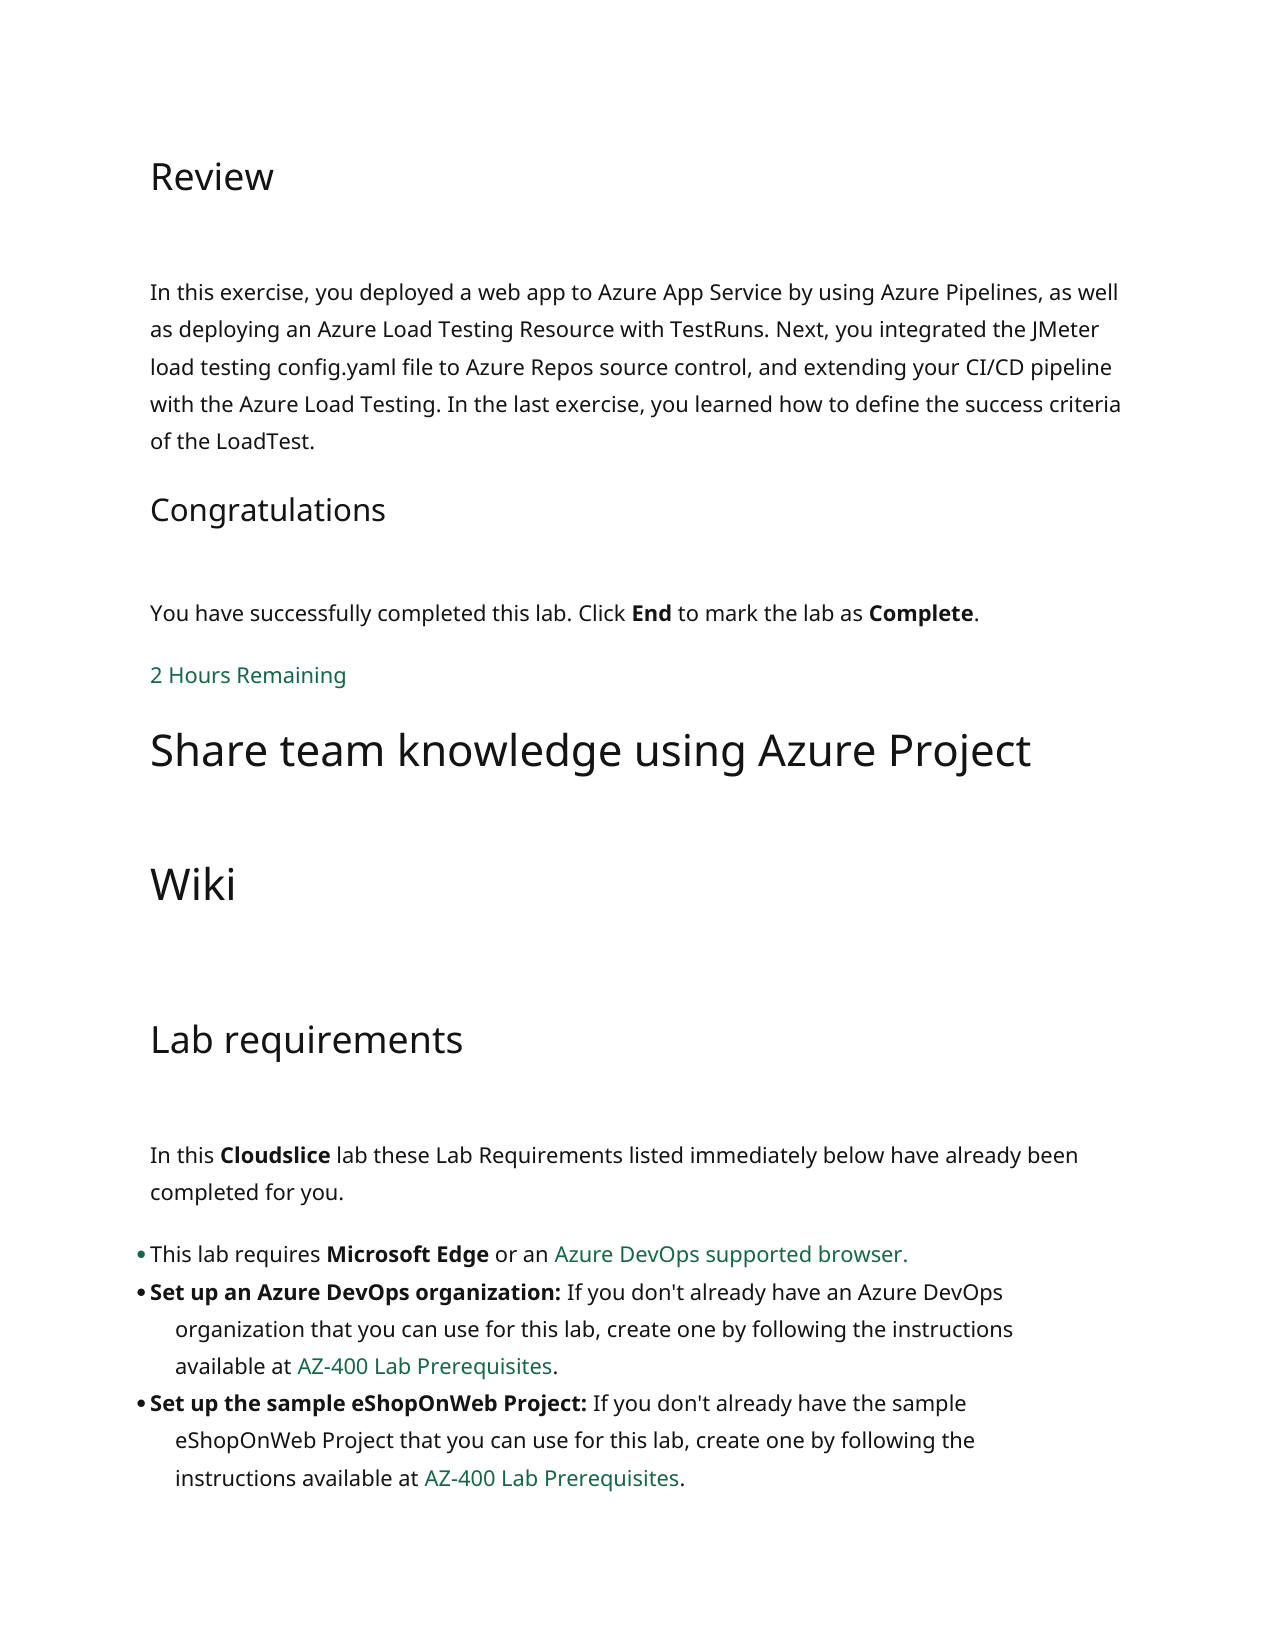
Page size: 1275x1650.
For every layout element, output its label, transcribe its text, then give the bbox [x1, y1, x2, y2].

subtitle Share team knowledge using Azure Project Wiki [150, 720, 1125, 913]
text In this Cloudslice lab these Lab Requirements listed immediately below have already been completed for you. [150, 1140, 1125, 1207]
list Set up the sample eShopOnWeb Project: If you don't already have the sample eShopOnWeb Project that you can use for this lab, create one by following the instructions available at AZ-400 Lab Prerequisites. [137, 1388, 1100, 1492]
text 2 Hours Remaining [150, 660, 1125, 690]
list This lab requires Microsoft Edge or an Azure DevOps supported browser. [137, 1239, 1100, 1269]
subtitle Congratulations [150, 488, 1125, 531]
subtitle Review [150, 150, 1125, 201]
text You have successfully completed this lab. Click End to mark the lab as Complete. [150, 598, 1125, 628]
list Set up an Azure DevOps organization: If you don't already have an Azure DevOps organization that you can use for this lab, create one by following the instructions available at AZ-400 Lab Prerequisites. [137, 1277, 1100, 1381]
subtitle Lab requirements [150, 1013, 1125, 1064]
text In this exercise, you deployed a web app to Azure App Service by using Azure Pipelines, as well as deploying an Azure Load Testing Resource with TestRuns. Next, you integrated the JMeter load testing config.yaml file to Azure Repos source control, and extending your CI/CD pipeline with the Azure Load Testing. In the last exercise, you learned how to define the success criteria of the LoadTest. [150, 277, 1125, 456]
